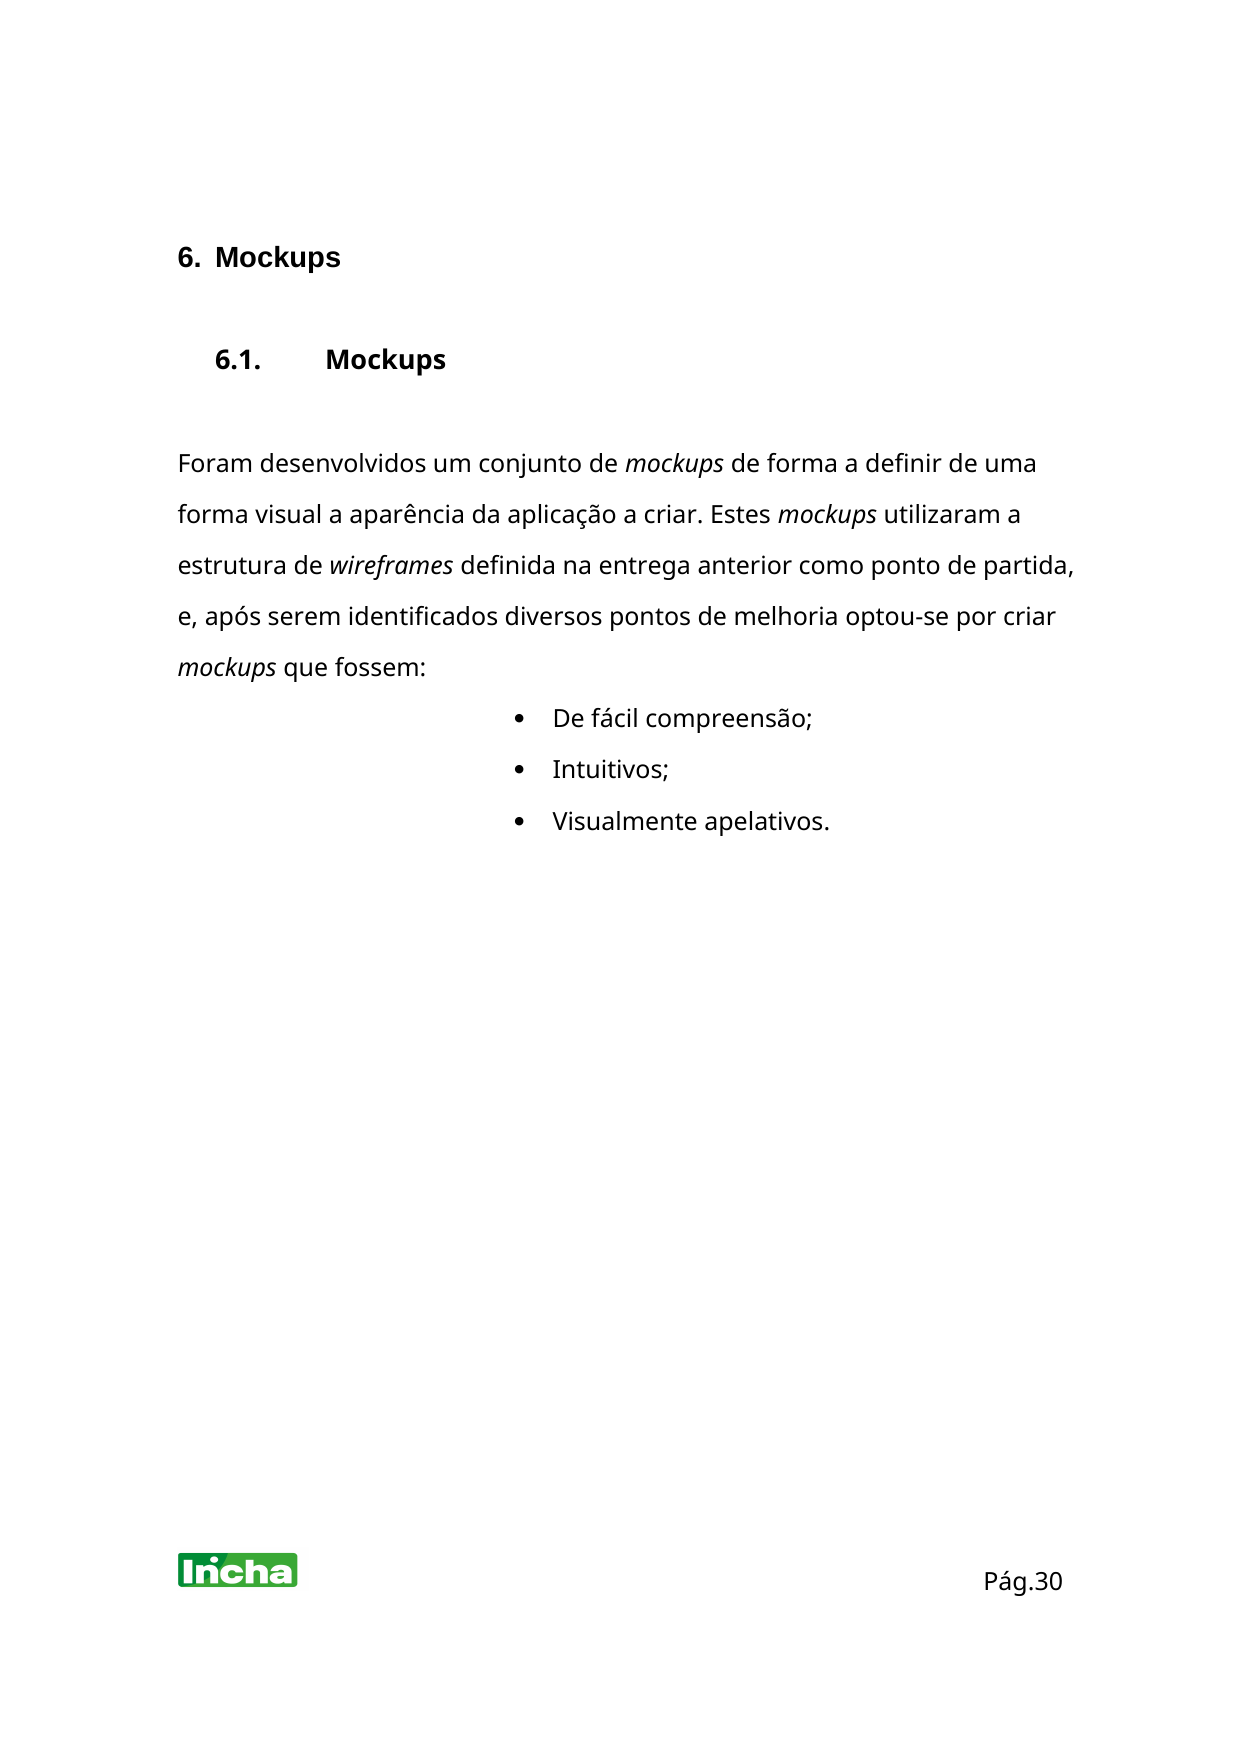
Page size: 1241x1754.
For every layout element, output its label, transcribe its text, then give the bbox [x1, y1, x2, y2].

text Foram desenvolvidos um conjunto de mockups de forma a definir de uma forma visual a aparência da aplicação a criar. Estes mockups utilizaram a estrutura de wireframes definida na entrega anterior como ponto de partida, e, após serem identificados diversos pontos de melhoria optou-se por criar mockups que fossem: [177, 446, 1092, 684]
subtitle Mockups [177, 240, 1092, 274]
list De fácil compreensão; [515, 701, 1092, 735]
list Visualmente apelativos. [515, 803, 1092, 837]
picture [177, 1547, 309, 1591]
list Intuitivos; [515, 752, 1092, 786]
subtitle Mockups [215, 341, 1092, 377]
